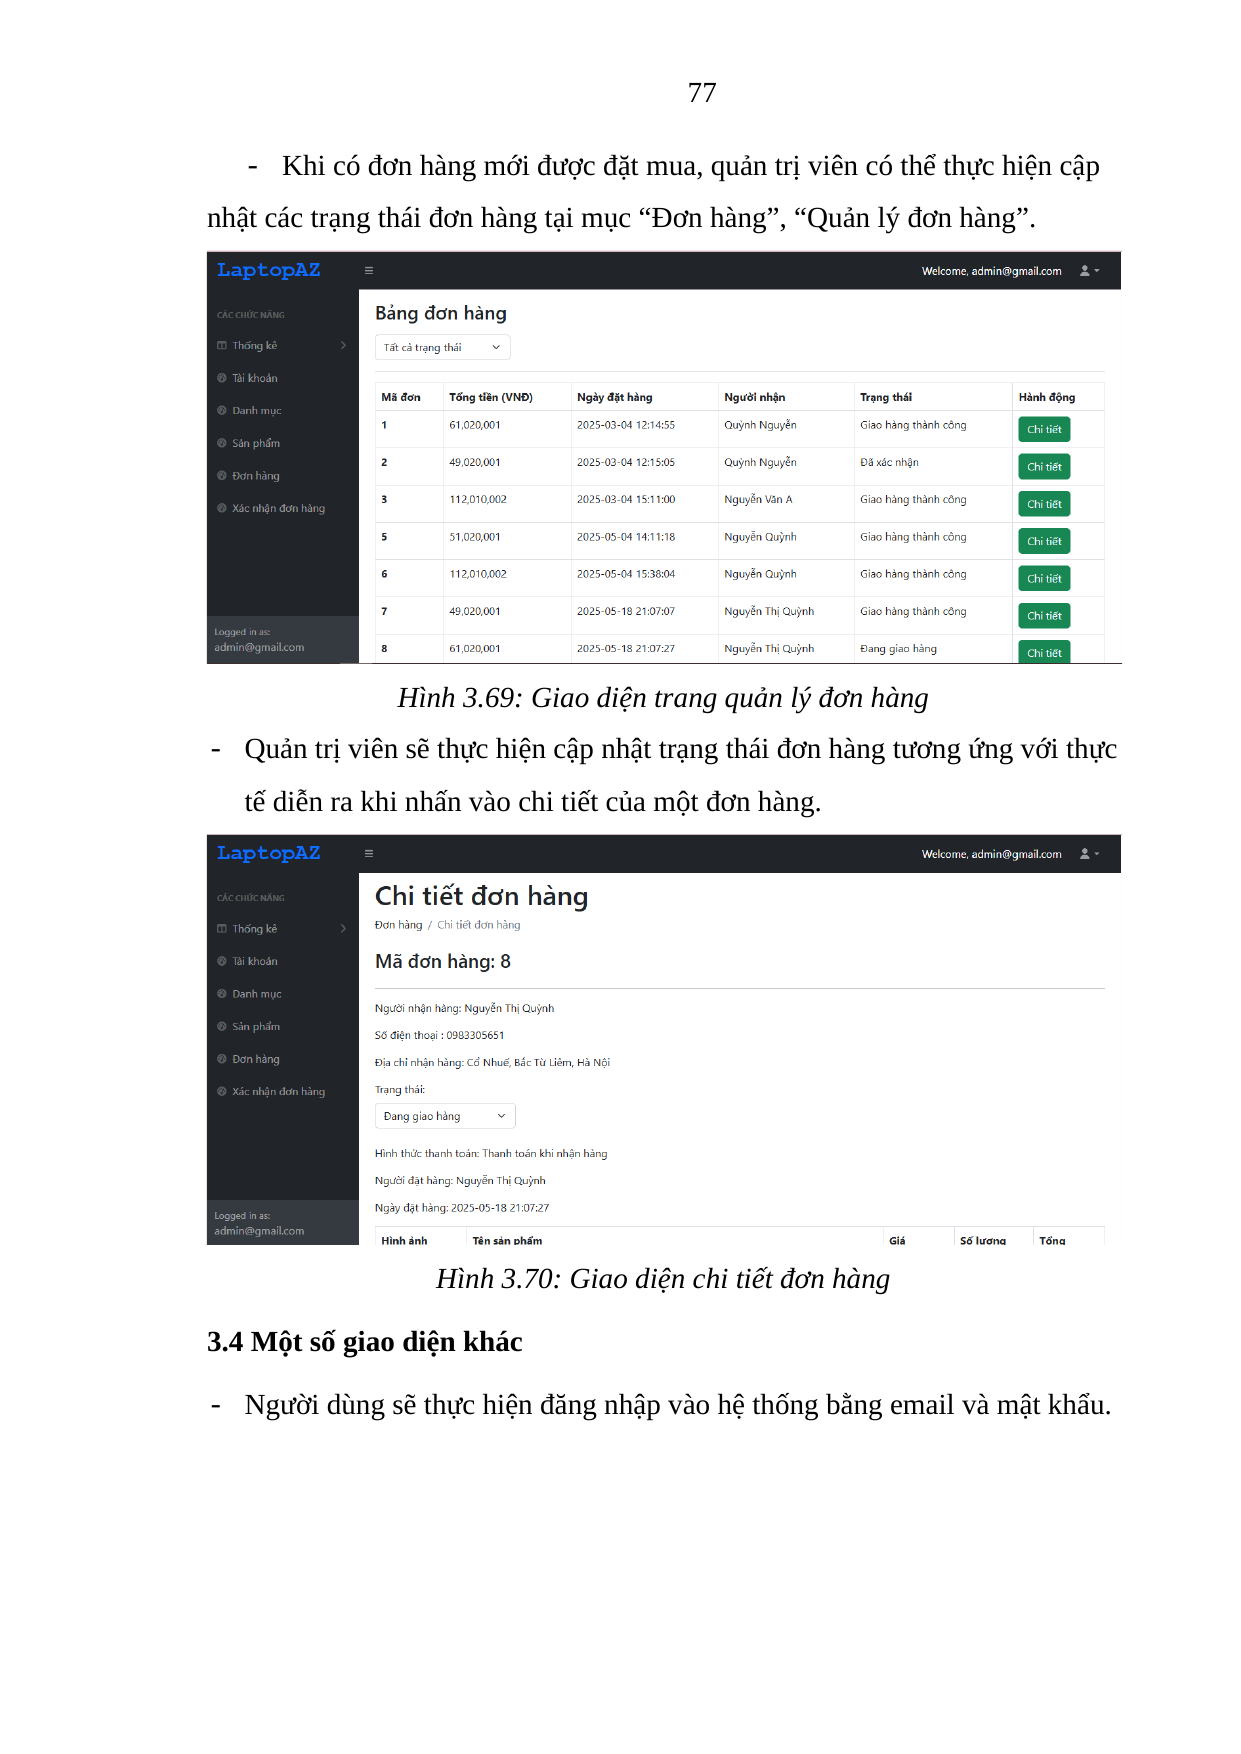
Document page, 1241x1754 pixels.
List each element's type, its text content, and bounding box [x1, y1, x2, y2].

subtitle Một số giao diện khác [207, 1324, 1122, 1357]
picture [206, 834, 1123, 1245]
picture [206, 250, 1123, 664]
list Quản trị viên sẽ thực hiện cập nhật trạng thái đơn hàng tương ứng với thực tế diễn ra khi nhấn vào chi tiết của một đơn hàng. [207, 731, 1122, 817]
list Khi có đơn hàng mới được đặt mua, quản trị viên có thể thực hiện cập nhật các trạng thái đơn hàng tại mục “Đơn hàng”, “Quản lý đơn hàng”. [207, 148, 1122, 234]
list Người dùng sẽ thực hiện đăng nhập vào hệ thống bằng email và mật khẩu. [207, 1387, 1122, 1423]
